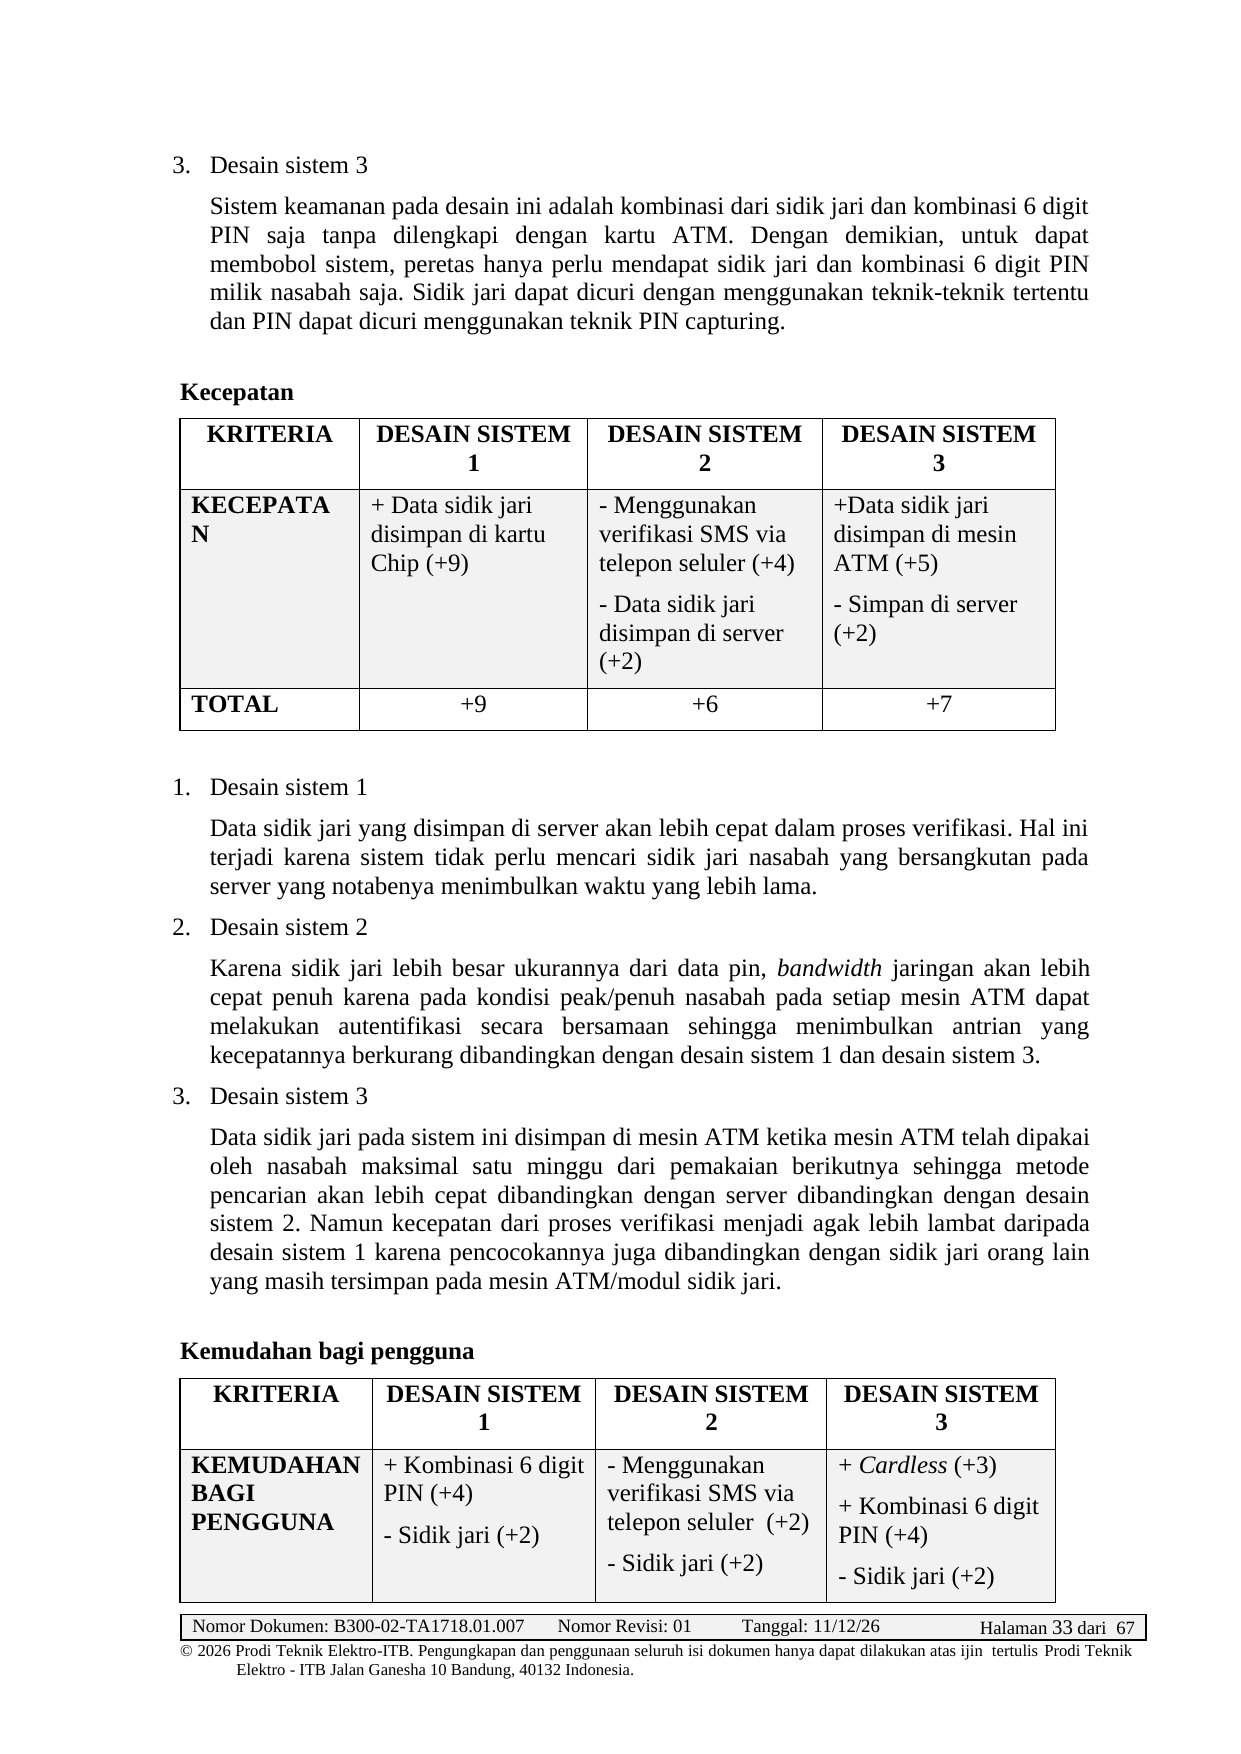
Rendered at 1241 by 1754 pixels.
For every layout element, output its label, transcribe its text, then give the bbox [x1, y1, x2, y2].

table_cell - Menggunakan verifikasi SMS via telepon seluler (+2) - Sidik jari (+2) [596, 1450, 826, 1602]
table_cell - Menggunakan verifikasi SMS via telepon seluler (+4) - Data sidik jari disimpan di server (+2) [588, 490, 822, 688]
table_header desain sistem 3 [827, 1379, 1055, 1449]
table_header Kriteria [181, 1379, 372, 1449]
list Desain sistem 1 [172, 772, 1090, 801]
text Kemudahan bagi pengguna [180, 1336, 1090, 1365]
table_header Desain sistem 1 [360, 419, 587, 489]
table_header Desain sistem 2 [588, 419, 822, 489]
table_header desain sistem 3 [823, 419, 1055, 489]
table_cell TOTAL [181, 689, 359, 730]
table_cell + Data sidik jari disimpan di kartu Chip (+9) [360, 490, 587, 688]
text Kecepatan [180, 377, 1090, 406]
list Desain sistem 3 [172, 1081, 1090, 1110]
list Desain sistem 3 [172, 150, 1090, 179]
table_cell +7 [823, 689, 1055, 730]
list Desain sistem 2 [172, 912, 1090, 941]
table_header Desain sistem 2 [596, 1379, 826, 1449]
table_header Desain sistem 1 [373, 1379, 595, 1449]
text Sistem keamanan pada desain ini adalah kombinasi dari sidik jari dan kombinasi 6 digit PIN saja tanpa dilengkapi dengan kartu ATM. Dengan demikian, untuk dapat membobol sistem, peretas hanya perlu mendapat sidik jari dan kombinasi 6 digit PIN milik nasabah saja. Sidik jari dapat dicuri dengan menggunakan teknik-teknik tertentu dan PIN dapat dicuri menggunakan teknik PIN capturing. [209, 191, 1090, 335]
table_cell +6 [588, 689, 822, 730]
table_cell + Kombinasi 6 digit PIN (+4) - Sidik jari (+2) [373, 1450, 595, 1602]
table_cell Kemudahan bagi pengguna [181, 1450, 372, 1602]
text Data sidik jari yang disimpan di server akan lebih cepat dalam proses verifikasi. Hal ini terjadi karena sistem tidak perlu mencari sidik jari nasabah yang bersangkutan pada server yang notabenya menimbulkan waktu yang lebih lama. [209, 813, 1090, 900]
table_cell +Data sidik jari disimpan di mesin ATM (+5) - Simpan di server (+2) [823, 490, 1055, 688]
text Data sidik jari pada sistem ini disimpan di mesin ATM ketika mesin ATM telah dipakai oleh nasabah maksimal satu minggu dari pemakaian berikutnya sehingga metode pencarian akan lebih cepat dibandingkan dengan server dibandingkan dengan desain sistem 2. Namun kecepatan dari proses verifikasi menjadi agak lebih lambat daripada desain sistem 1 karena pencocokannya juga dibandingkan dengan sidik jari orang lain yang masih tersimpan pada mesin ATM/modul sidik jari. [209, 1122, 1090, 1295]
table_cell +9 [360, 689, 587, 730]
table_cell Kecepatan [181, 490, 359, 688]
table_header Kriteria [181, 419, 359, 489]
text Karena sidik jari lebih besar ukurannya dari data pin, bandwidth jaringan akan lebih cepat penuh karena pada kondisi peak/penuh nasabah pada setiap mesin ATM dapat melakukan autentifikasi secara bersamaan sehingga menimbulkan antrian yang kecepatannya berkurang dibandingkan dengan desain sistem 1 dan desain sistem 3. [209, 953, 1090, 1068]
table_cell + Cardless (+3) + Kombinasi 6 digit PIN (+4) - Sidik jari (+2) [827, 1450, 1055, 1602]
